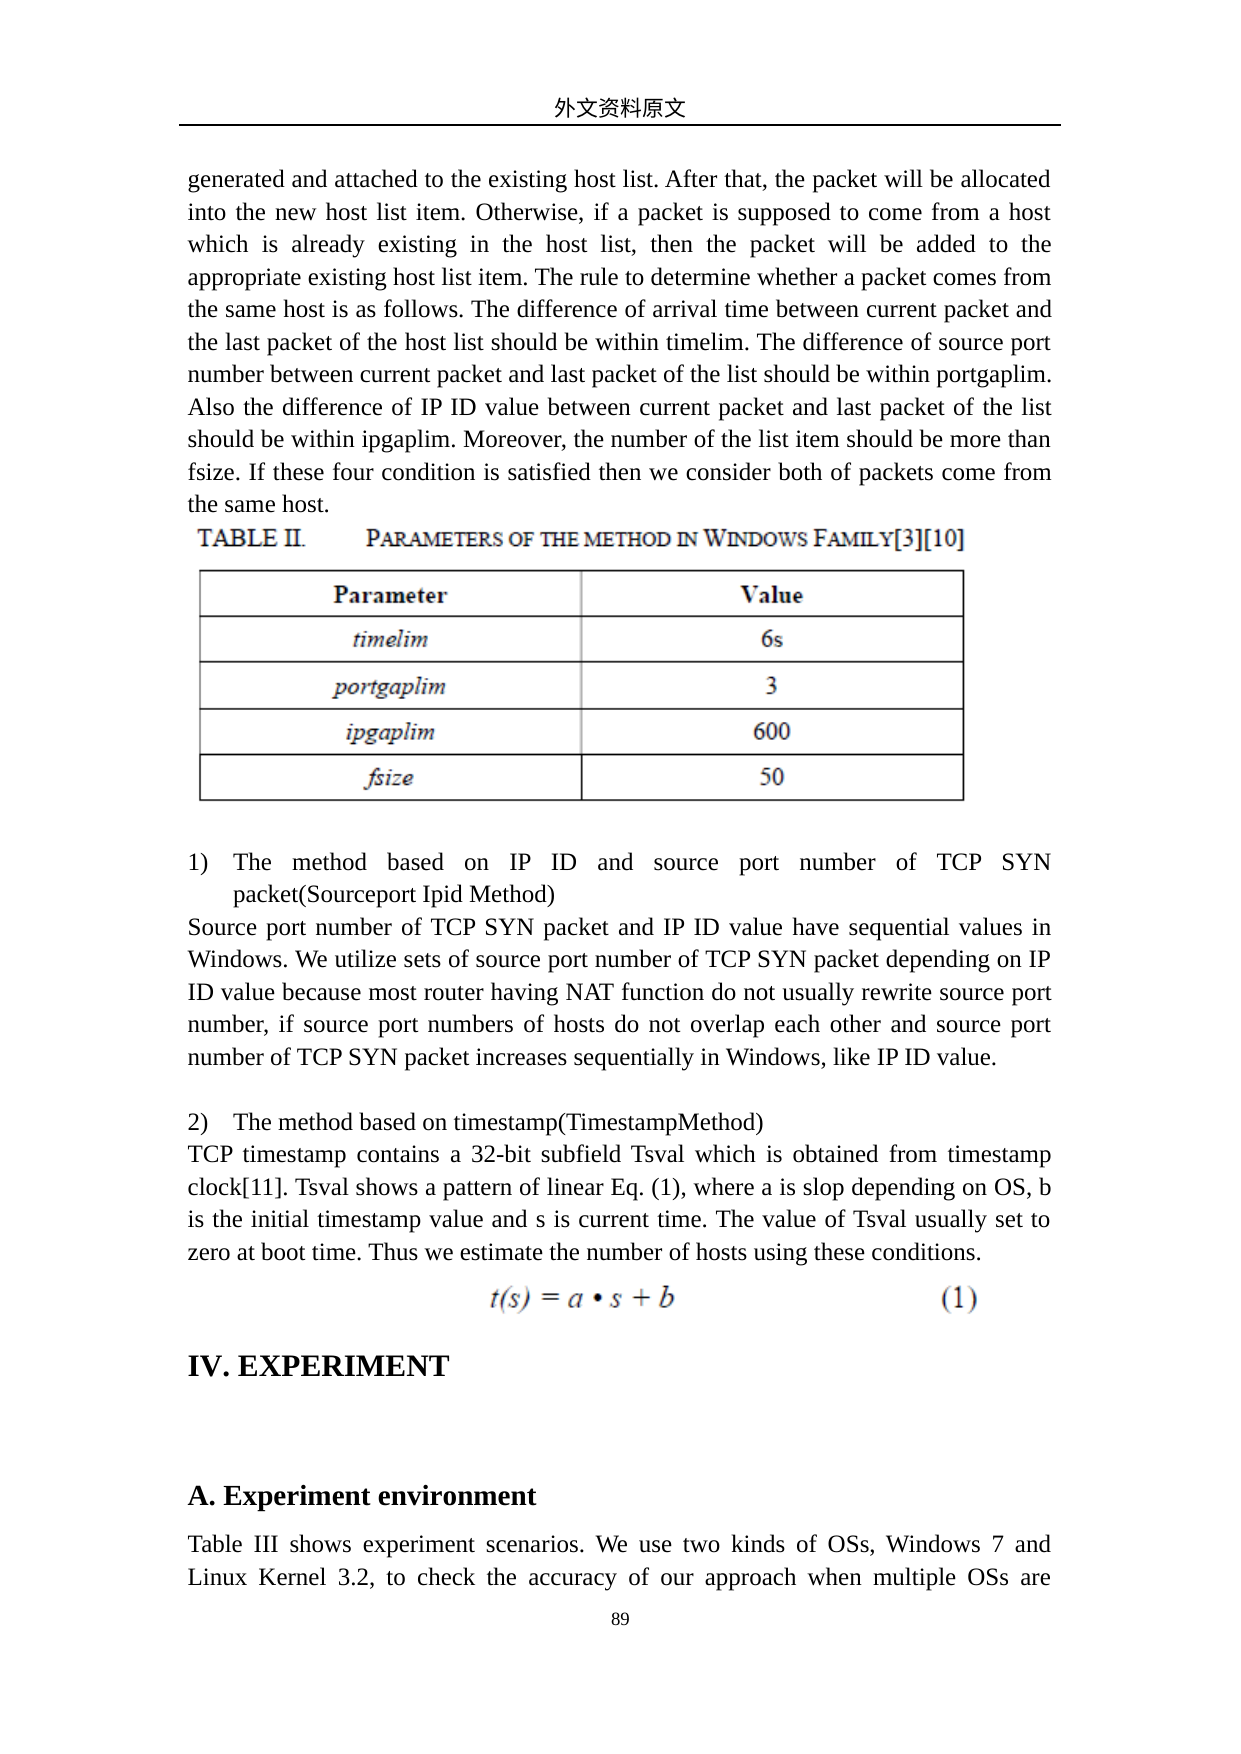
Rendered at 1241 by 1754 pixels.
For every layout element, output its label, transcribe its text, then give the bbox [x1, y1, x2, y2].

list The method based on timestamp(TimestampMethod) [187, 1105, 1053, 1138]
text IV. EXPERIMENT [187, 1333, 1053, 1398]
text A. Experiment environment [187, 1463, 1053, 1528]
picture [187, 524, 977, 809]
picture [187, 1275, 994, 1325]
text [187, 163, 1053, 520]
list The method based on IP ID and source port number of TCP SYN packet(Sourceport Ipid Method) [187, 845, 1053, 910]
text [187, 1528, 1053, 1593]
text TCP timestamp contains a 32-bit subfield Tsval which is obtained from timestamp clock[11]. Tsval shows a pattern of linear Eq. (1), where a is slop depending on OS, b is the initial timestamp value and s is current time. The value of Tsval usually set to zero at boot time. Thus we estimate the number of hosts using these conditions. [187, 1138, 1053, 1268]
text Source port number of TCP SYN packet and IP ID value have sequential values in Windows. We utilize sets of source port number of TCP SYN packet depending on IP ID value because most router having NAT function do not usually rewrite source port number, if source port numbers of hosts do not overlap each other and source port number of TCP SYN packet increases sequentially in Windows, like IP ID value. [187, 910, 1053, 1073]
